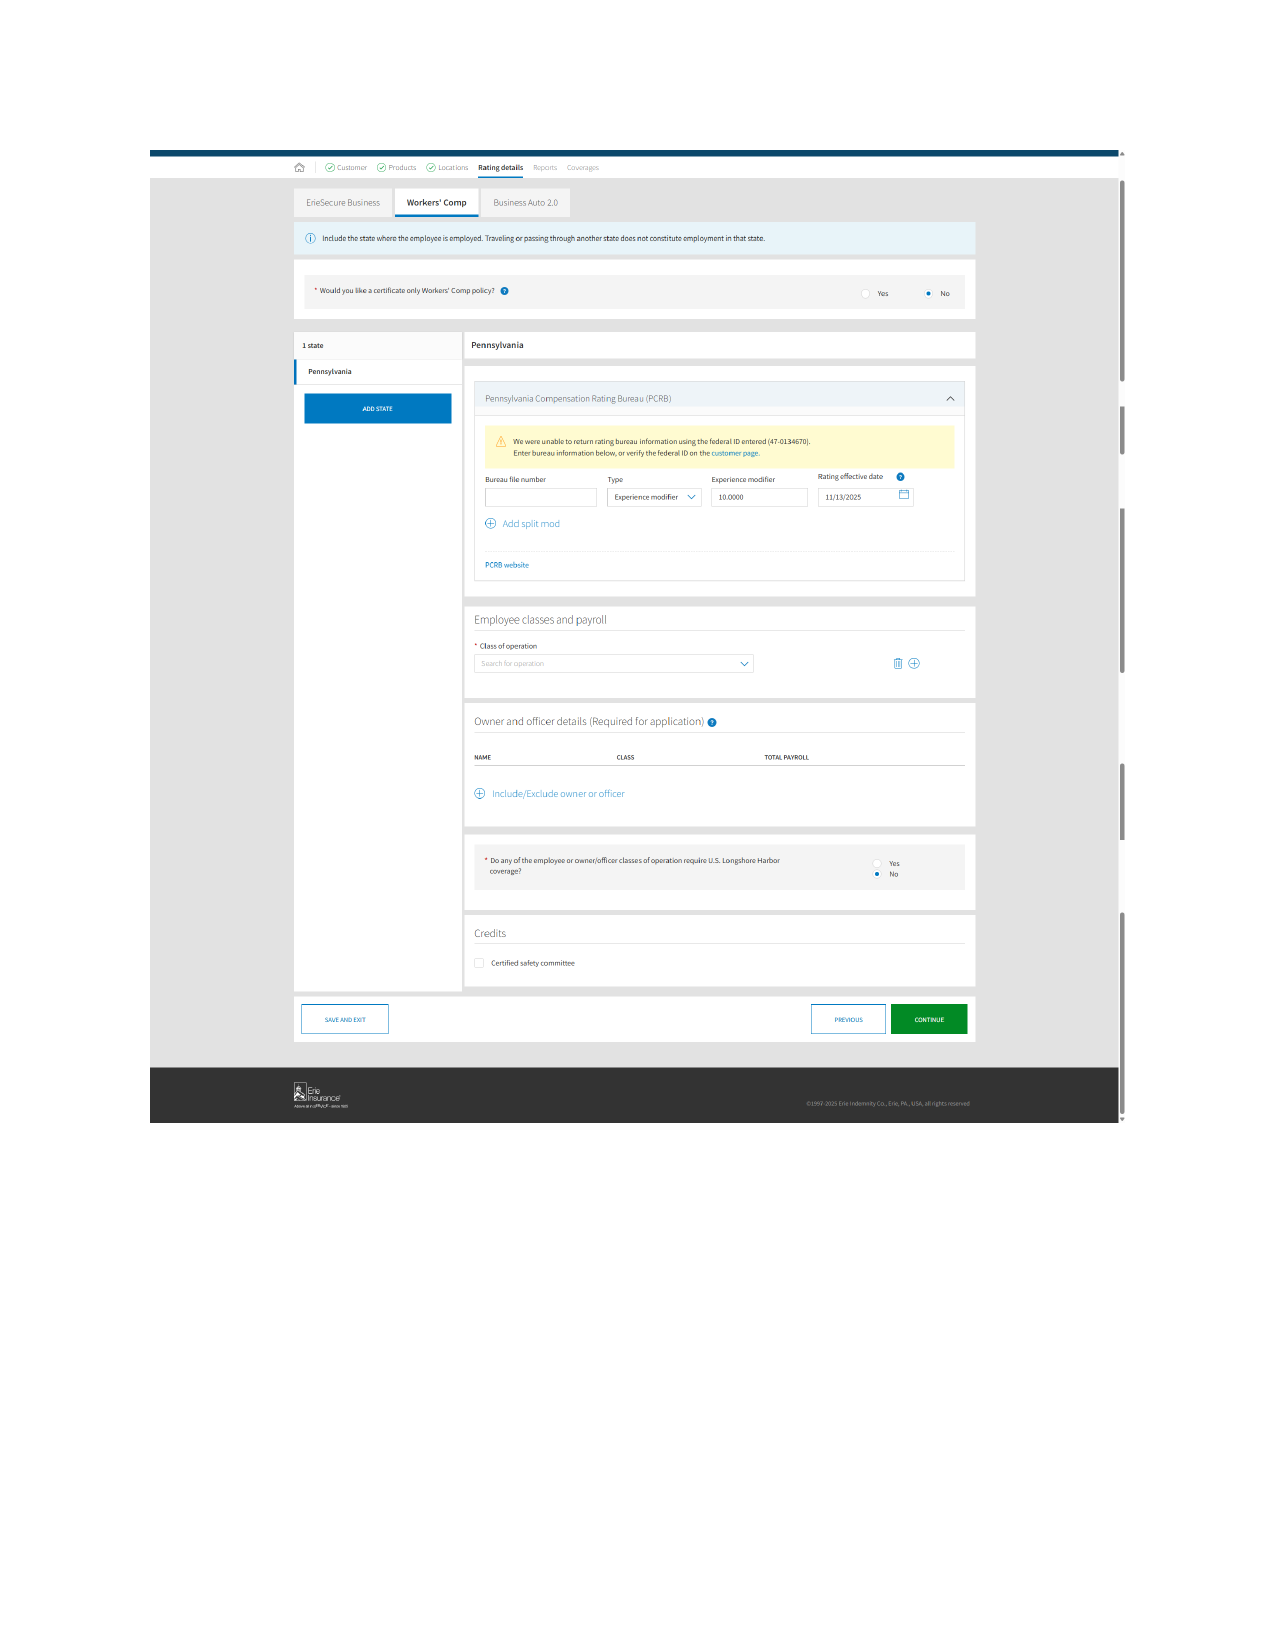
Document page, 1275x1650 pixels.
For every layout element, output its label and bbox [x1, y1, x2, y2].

picture [150, 150, 1125, 1123]
